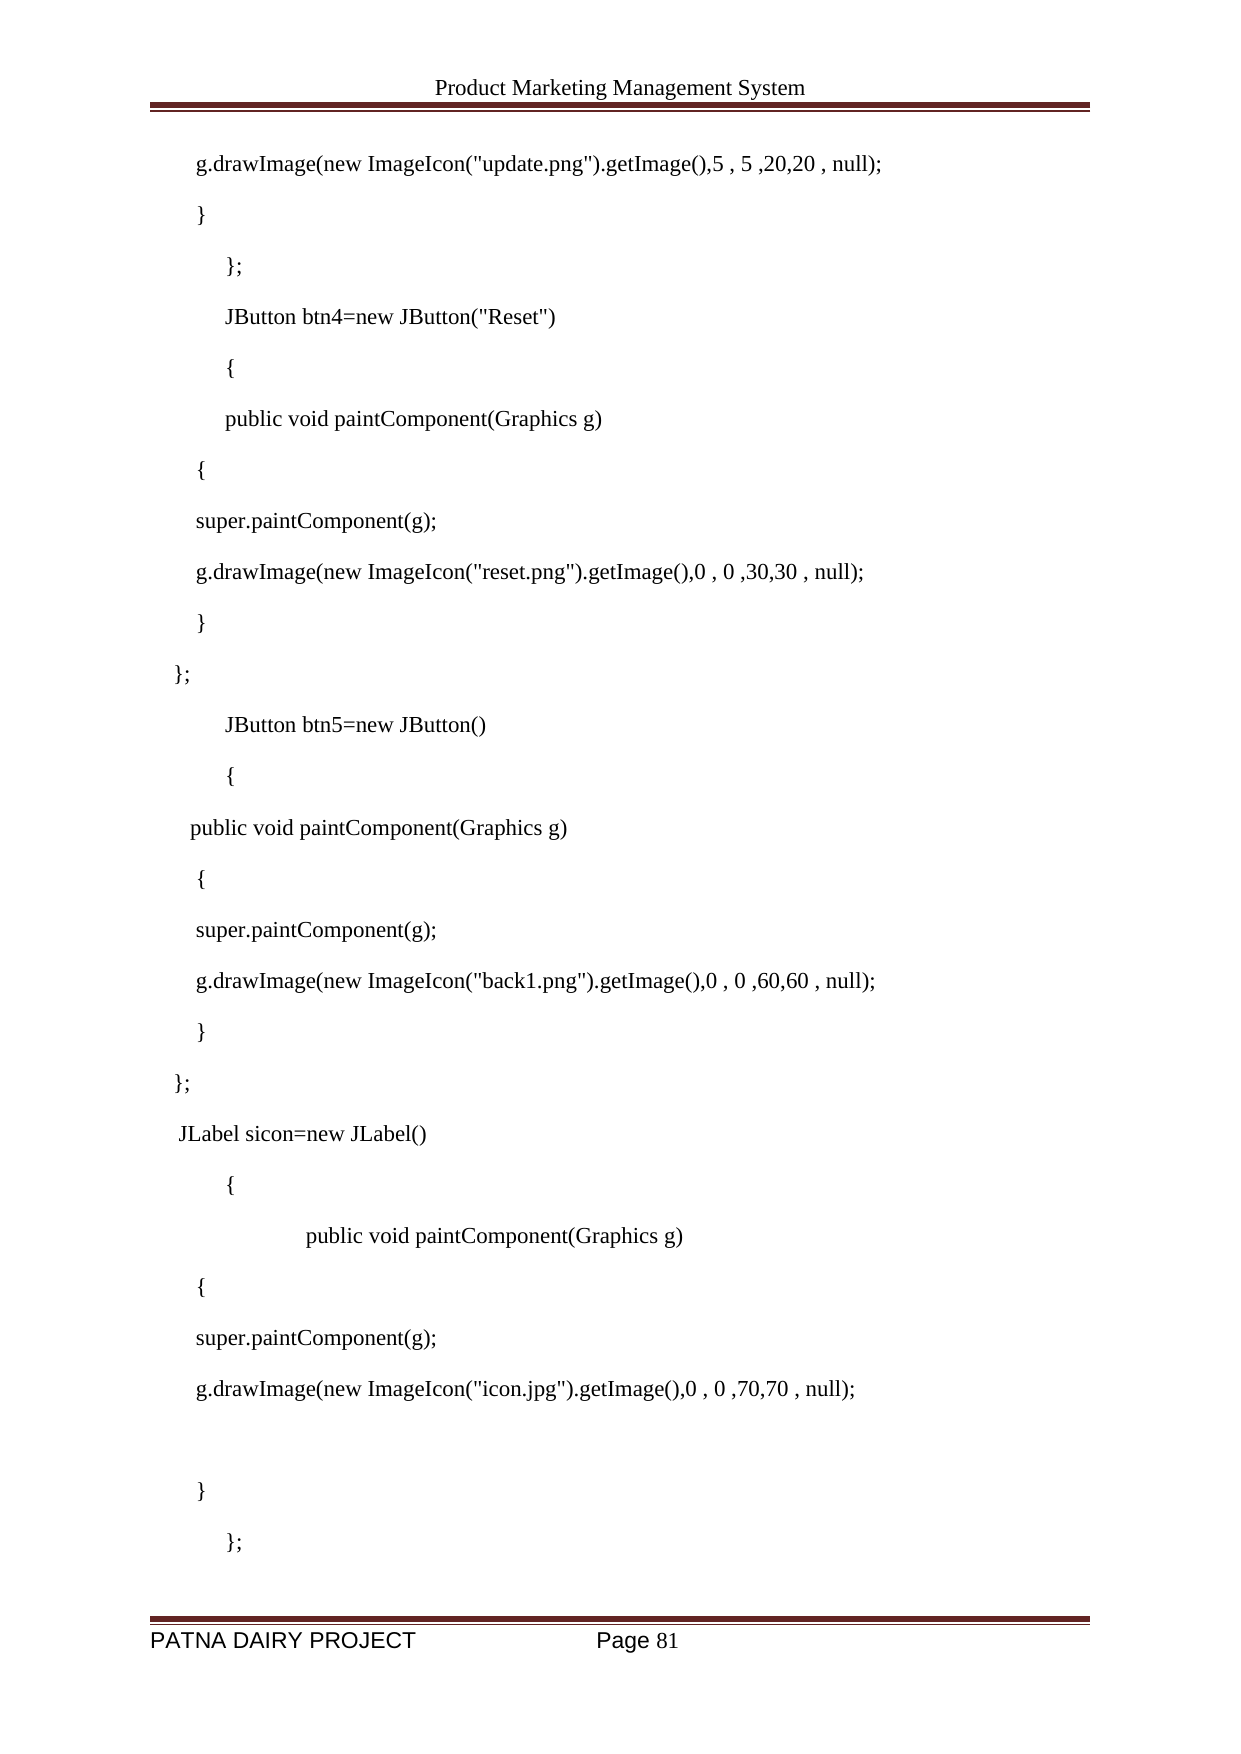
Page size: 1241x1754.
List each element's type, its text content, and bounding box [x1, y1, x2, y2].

text { [150, 762, 1090, 789]
text }; [150, 660, 1090, 687]
text { [150, 1171, 1090, 1197]
text JLabel sicon=new JLabel() [150, 1120, 1090, 1146]
text public void paintComponent(Graphics g) [150, 813, 1090, 840]
text { [150, 354, 1090, 381]
text } [150, 609, 1090, 636]
text super.paintComponent(g); [150, 916, 1090, 942]
text g.drawImage(new ImageIcon("back1.png").getImage(),0 , 0 ,60,60 , null); [150, 967, 1090, 993]
text { [150, 456, 1090, 483]
text g.drawImage(new ImageIcon("icon.jpg").getImage(),0 , 0 ,70,70 , null); [150, 1375, 1090, 1401]
text } [150, 1477, 1090, 1503]
text } [150, 1018, 1090, 1044]
text { [150, 864, 1090, 891]
text super.paintComponent(g); [150, 1324, 1090, 1350]
text }; [150, 252, 1090, 278]
text JButton btn5=new JButton() [150, 711, 1090, 738]
text g.drawImage(new ImageIcon("reset.png").getImage(),0 , 0 ,30,30 , null); [150, 558, 1090, 585]
text public void paintComponent(Graphics g) [150, 405, 1090, 432]
text g.drawImage(new ImageIcon("update.png").getImage(),5 , 5 ,20,20 , null); [150, 150, 1090, 176]
text } [150, 201, 1090, 227]
text }; [150, 1528, 1090, 1554]
text public void paintComponent(Graphics g) [150, 1222, 1090, 1248]
text JButton btn4=new JButton("Reset") [150, 303, 1090, 329]
text super.paintComponent(g); [150, 507, 1090, 534]
text { [150, 1273, 1090, 1299]
text }; [150, 1069, 1090, 1095]
